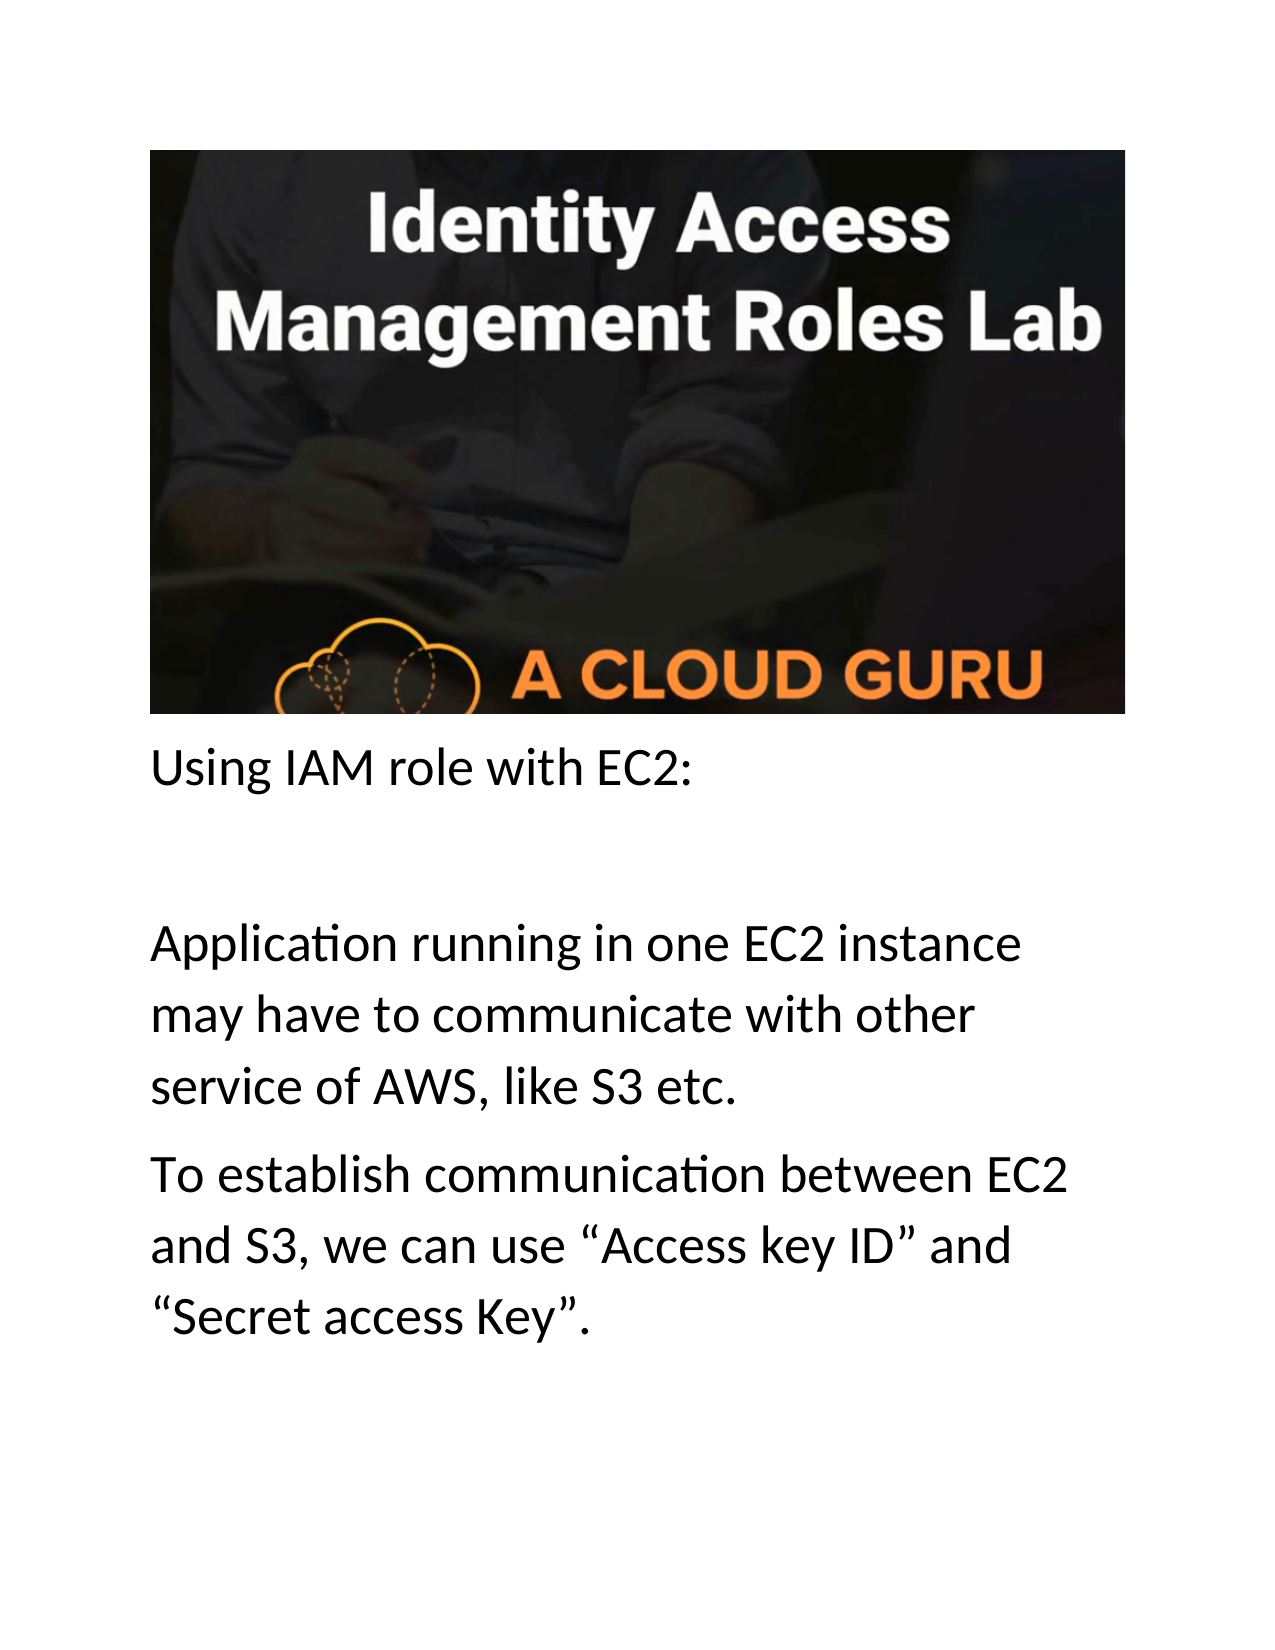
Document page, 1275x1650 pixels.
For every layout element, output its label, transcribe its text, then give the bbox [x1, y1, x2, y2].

text Application running in one EC2 instance may have to communicate with other service of AWS, like S3 etc. [150, 909, 1125, 1118]
text Using IAM role with EC2: [150, 733, 1125, 799]
picture [150, 150, 1125, 714]
text To establish communication between EC2 and S3, we can use “Access key ID” and “Secret access Key”. [150, 1139, 1125, 1348]
